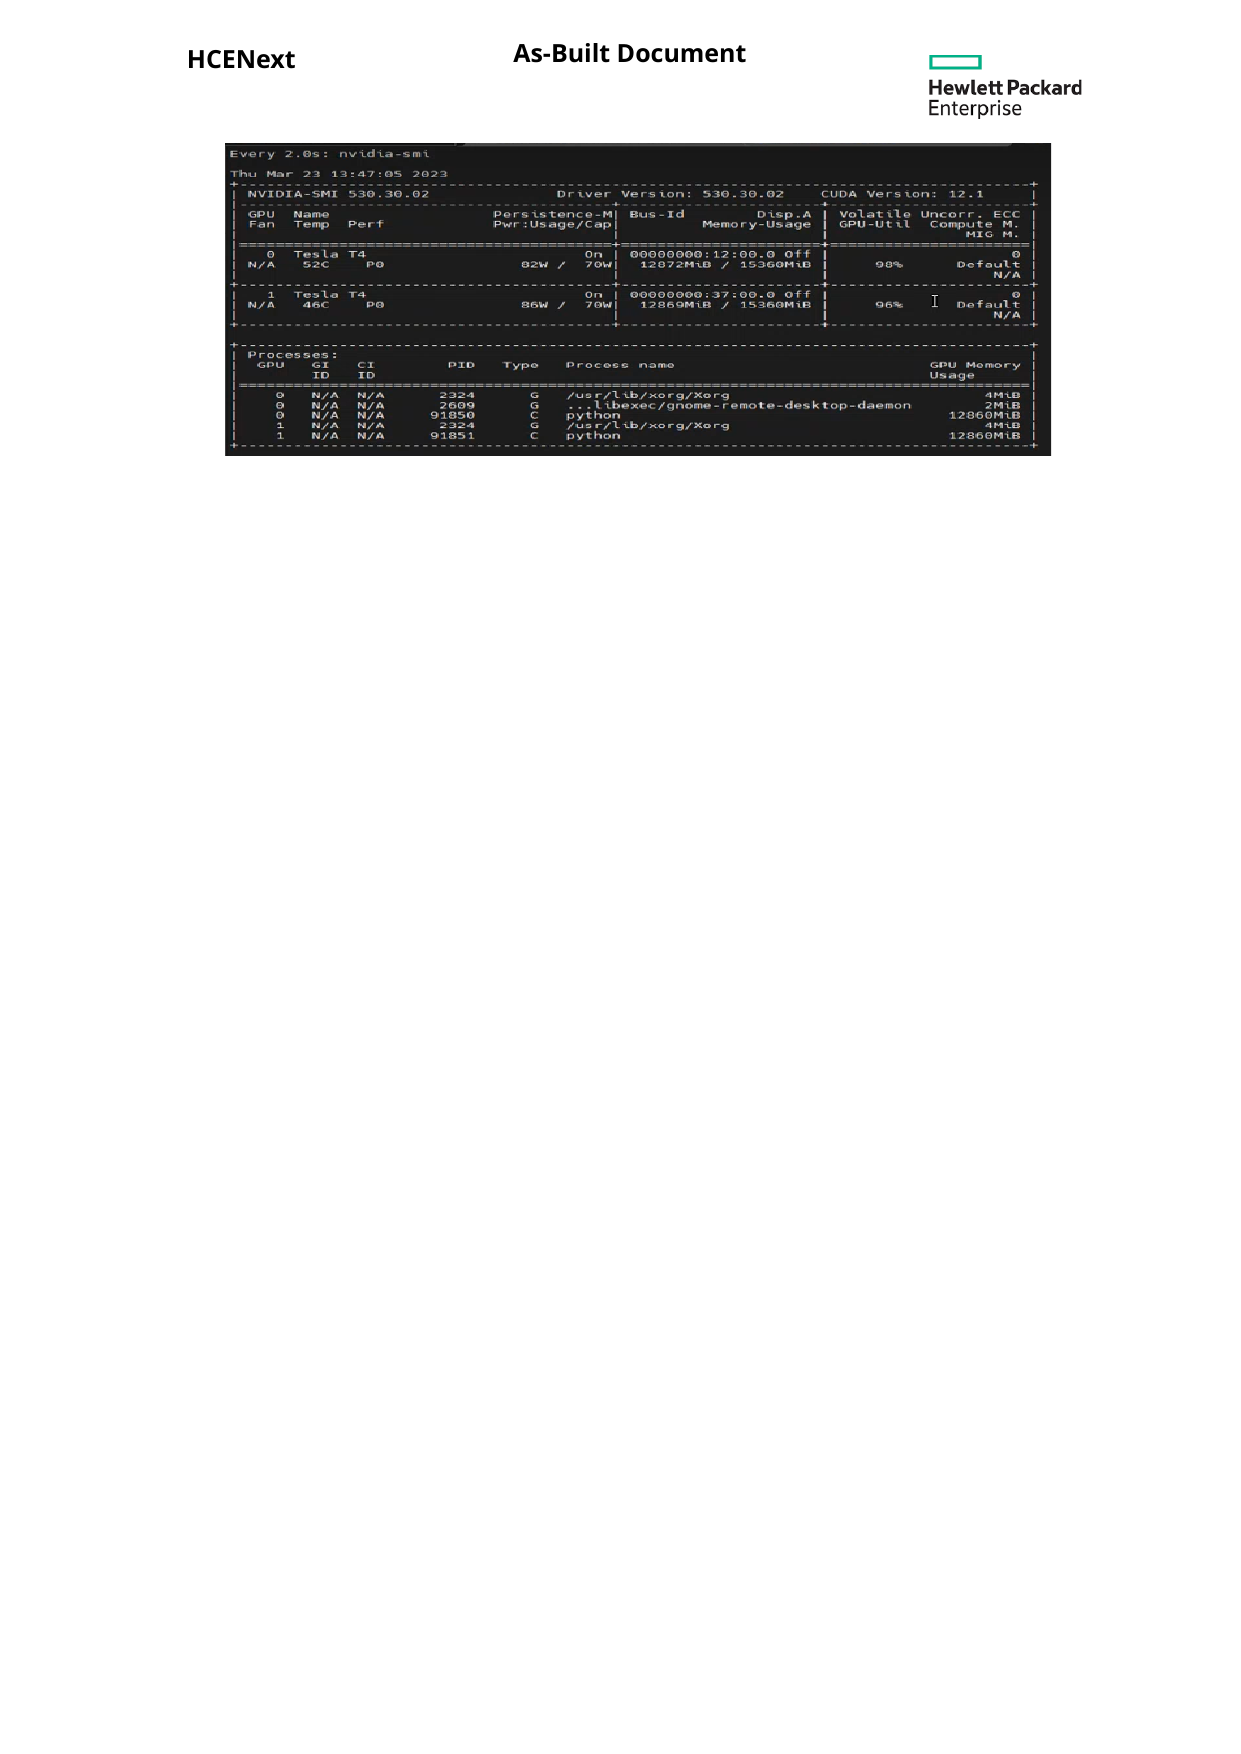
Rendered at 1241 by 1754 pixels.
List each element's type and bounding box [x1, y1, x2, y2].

picture [225, 143, 1052, 456]
picture [929, 55, 1082, 119]
